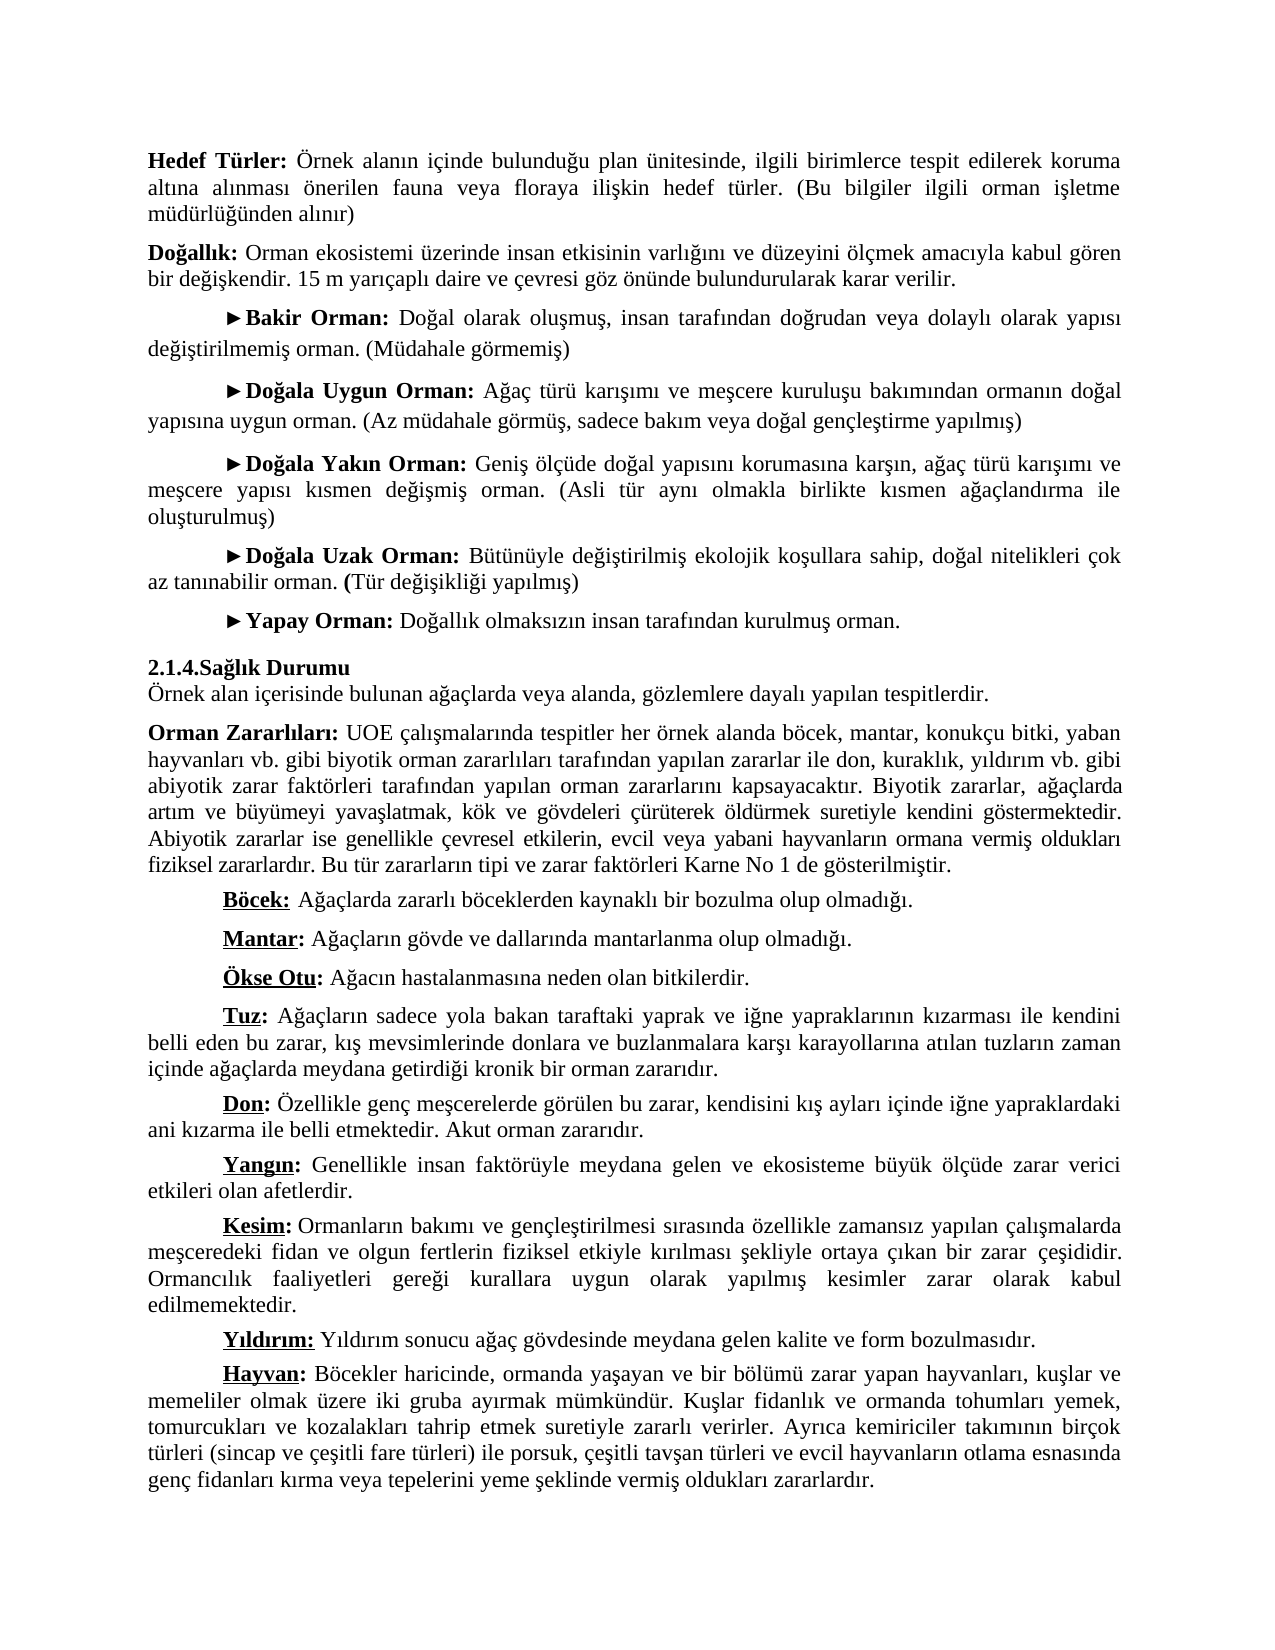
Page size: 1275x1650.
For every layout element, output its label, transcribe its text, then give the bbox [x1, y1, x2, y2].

text ►Doğala Uygun Orman: Ağaç türü karışımı ve meşcere kuruluşu bakımından ormanın doğal yapısına uygun orman. (Az müdahale görmüş, sadece bakım veya doğal gençleştirme yapılmış) [148, 377, 1123, 434]
text Böcek: Ağaçlarda zararlı böceklerden kaynaklı bir bozulma olup olmadığı. [148, 886, 1123, 912]
text Yangın: Genellikle insan faktörüyle meydana gelen ve ekosisteme büyük ölçüde zarar verici etkileri olan afetlerdir. [148, 1151, 1123, 1203]
text Örnek alan içerisinde bulunan ağaçlarda veya alanda, gözlemlere dayalı yapılan tespitlerdir. [148, 681, 1123, 707]
text Orman Zararlıları: UOE çalışmalarında tespitler her örnek alanda böcek, mantar, konukçu bitki, yaban hayvanları vb. gibi biyotik orman zararlıları tarafından yapılan zararlar ile don, kuraklık, yıldırım vb. gibi abiyotik zarar faktörleri tarafından yapılan orman zararlarını kapsayacaktır. Biyotik zararlar, ağaçlarda artım ve büyümeyi yavaşlatmak, kök ve gövdeleri çürüterek öldürmek suretiyle kendini göstermektedir. Abiyotik zararlar ise genellikle çevresel etkilerin, evcil veya yabani hayvanların ormana vermiş oldukları fiziksel zararlardır. Bu tür zararların tipi ve zarar faktörleri Karne No 1 de gösterilmiştir. [148, 719, 1123, 877]
text Yıldırım: Yıldırım sonucu ağaç gövdesinde meydana gelen kalite ve form bozulmasıdır. [148, 1326, 1123, 1352]
text 2.1.4.Sağlık Durumu [148, 654, 1123, 681]
list Hayvan: Böcekler haricinde, ormanda yaşayan ve bir bölümü zarar yapan hayvanları, kuşlar ve memeliler olmak üzere iki gruba ayırmak mümkündür. Kuşlar fidanlık ve ormanda tohumları yemek, tomurcukları ve kozalakları tahrip etmek suretiyle zararlı verirler. Ayrıca kemiriciler takımının birçok türleri (sincap ve çeşitli fare türleri) ile porsuk, çeşitli tavşan türleri ve evcil hayvanların otlama esnasında genç fidanları kırma veya tepelerini yeme şeklinde vermiş oldukları zararlardır. [148, 1360, 1123, 1492]
text Ökse Otu: Ağacın hastalanmasına neden olan bitkilerdir. [148, 963, 1123, 990]
text ►Yapay Orman: Doğallık olmaksızın insan tarafından kurulmuş orman. [148, 607, 1123, 633]
text Mantar: Ağaçların gövde ve dallarında mantarlanma olup olmadığı. [148, 925, 1123, 951]
text ►Doğala Yakın Orman: Geniş ölçüde doğal yapısını korumasına karşın, ağaç türü karışımı ve meşcere yapısı kısmen değişmiş orman. (Asli tür aynı olmakla birlikte kısmen ağaçlandırma ile oluşturulmuş) [148, 450, 1123, 529]
text Hedef Türler: Örnek alanın içinde bulunduğu plan ünitesinde, ilgili birimlerce tespit edilerek koruma altına alınması önerilen fauna veya floraya ilişkin hedef türler. (Bu bilgiler ilgili orman işletme müdürlüğünden alınır) [148, 148, 1123, 227]
text Doğallık: Orman ekosistemi üzerinde insan etkisinin varlığını ve düzeyini ölçmek amacıyla kabul gören bir değişkendir. 15 m yarıçaplı daire ve çevresi göz önünde bulundurularak karar verilir. [148, 239, 1123, 292]
text Kesim: Ormanların bakımı ve gençleştirilmesi sırasında özellikle zamansız yapılan çalışmalarda meşceredeki fidan ve olgun fertlerin fiziksel etkiyle kırılması şekliyle ortaya çıkan bir zarar çeşididir. Ormancılık faaliyetleri gereği kurallara uygun olarak yapılmış kesimler zarar olarak kabul edilmemektedir. [148, 1212, 1123, 1317]
text ►Bakir Orman: Doğal olarak oluşmuş, insan tarafından doğrudan veya dolaylı olarak yapısı değiştirilmemiş orman. (Müdahale görmemiş) [148, 304, 1123, 361]
text ►Doğala Uzak Orman: Bütünüyle değiştirilmiş ekolojik koşullara sahip, doğal nitelikleri çok az tanınabilir orman. (Tür değişikliği yapılmış) [148, 542, 1123, 594]
text Tuz: Ağaçların sadece yola bakan taraftaki yaprak ve iğne yapraklarının kızarması ile kendini belli eden bu zarar, kış mevsimlerinde donlara ve buzlanmalara karşı karayollarına atılan tuzların zaman içinde ağaçlarda meydana getirdiği kronik bir orman zararıdır. [148, 1002, 1123, 1081]
text Don: Özellikle genç meşcerelerde görülen bu zarar, kendisini kış ayları içinde iğne yapraklardaki ani kızarma ile belli etmektedir. Akut orman zararıdır. [148, 1090, 1123, 1142]
